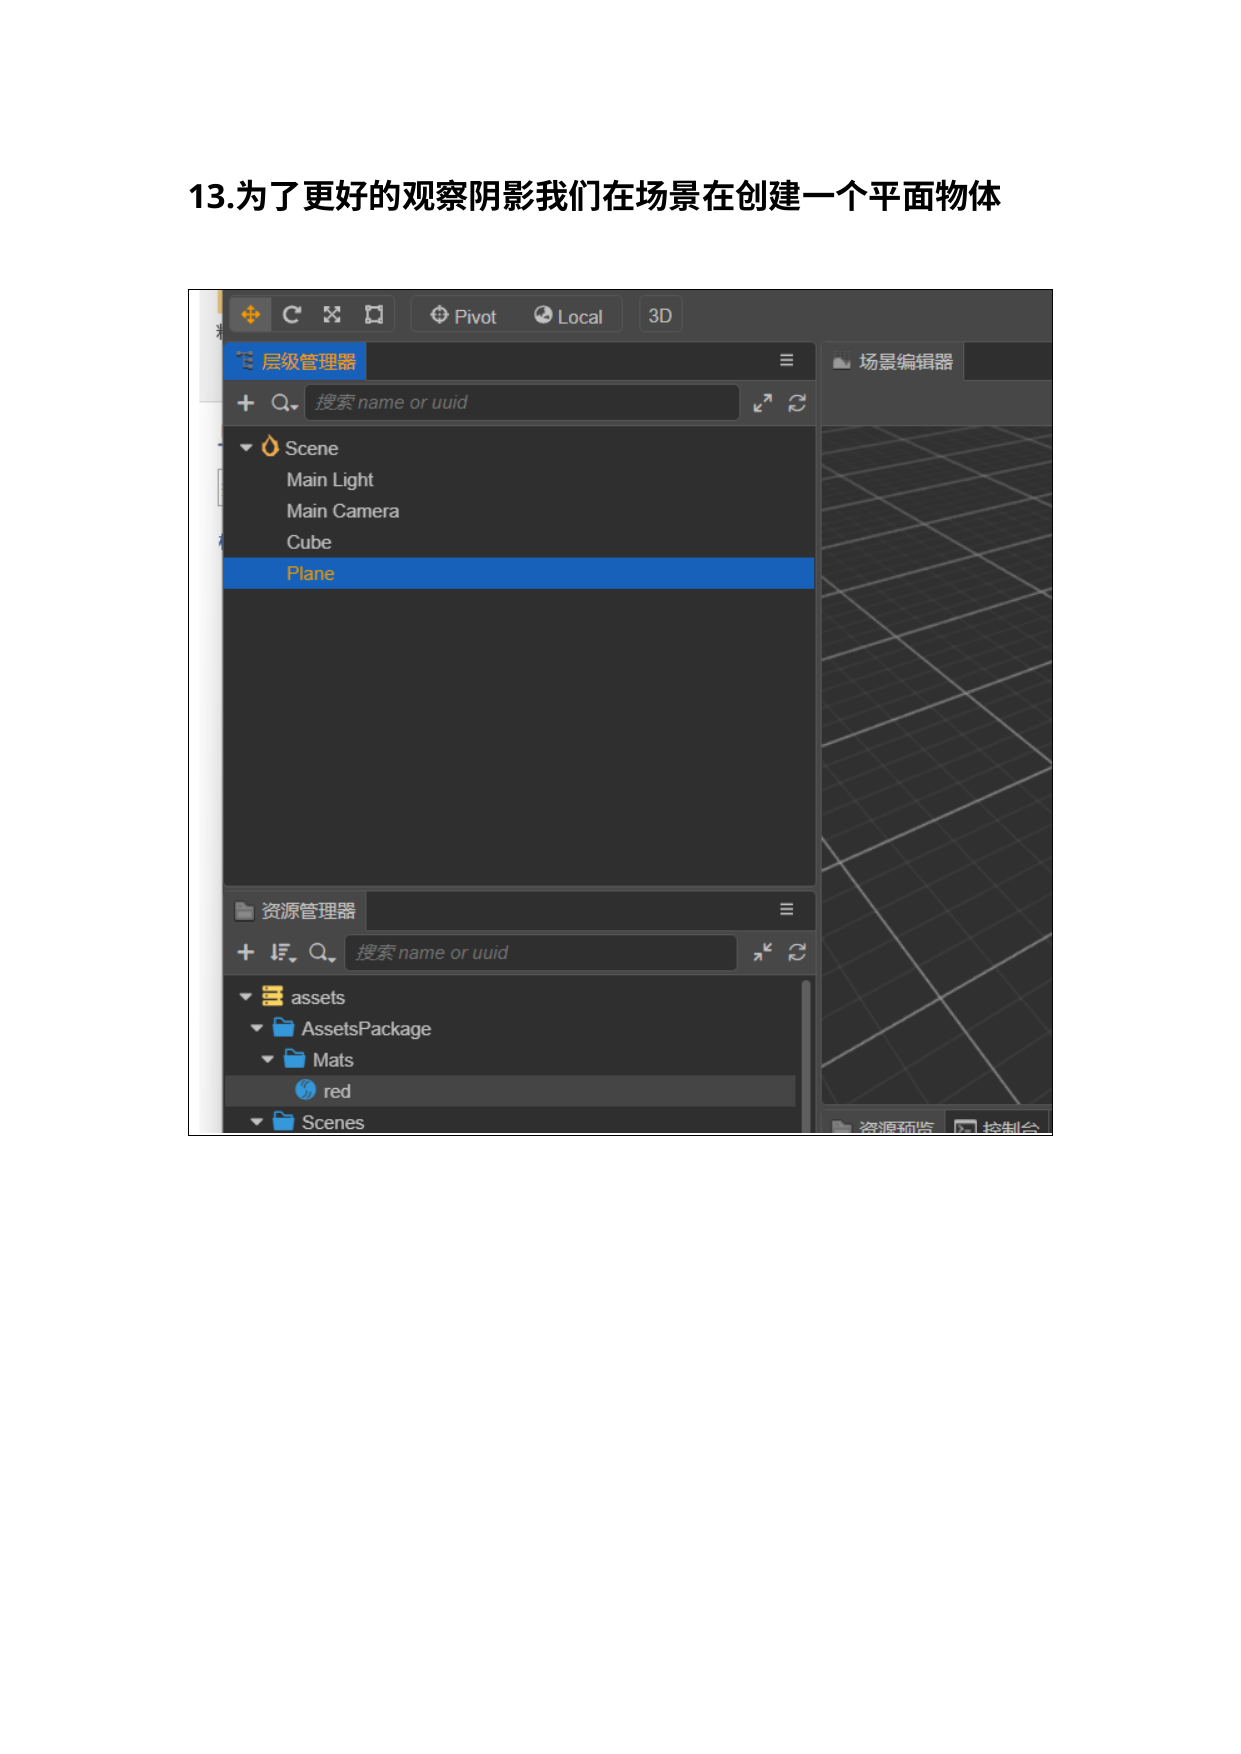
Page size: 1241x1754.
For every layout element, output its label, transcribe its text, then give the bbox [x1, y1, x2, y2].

subtitle 13.为了更好的观察阴影我们在场景在创建一个平面物体 [187, 162, 1053, 227]
table_header [189, 290, 1052, 1135]
picture [199, 290, 1053, 1133]
